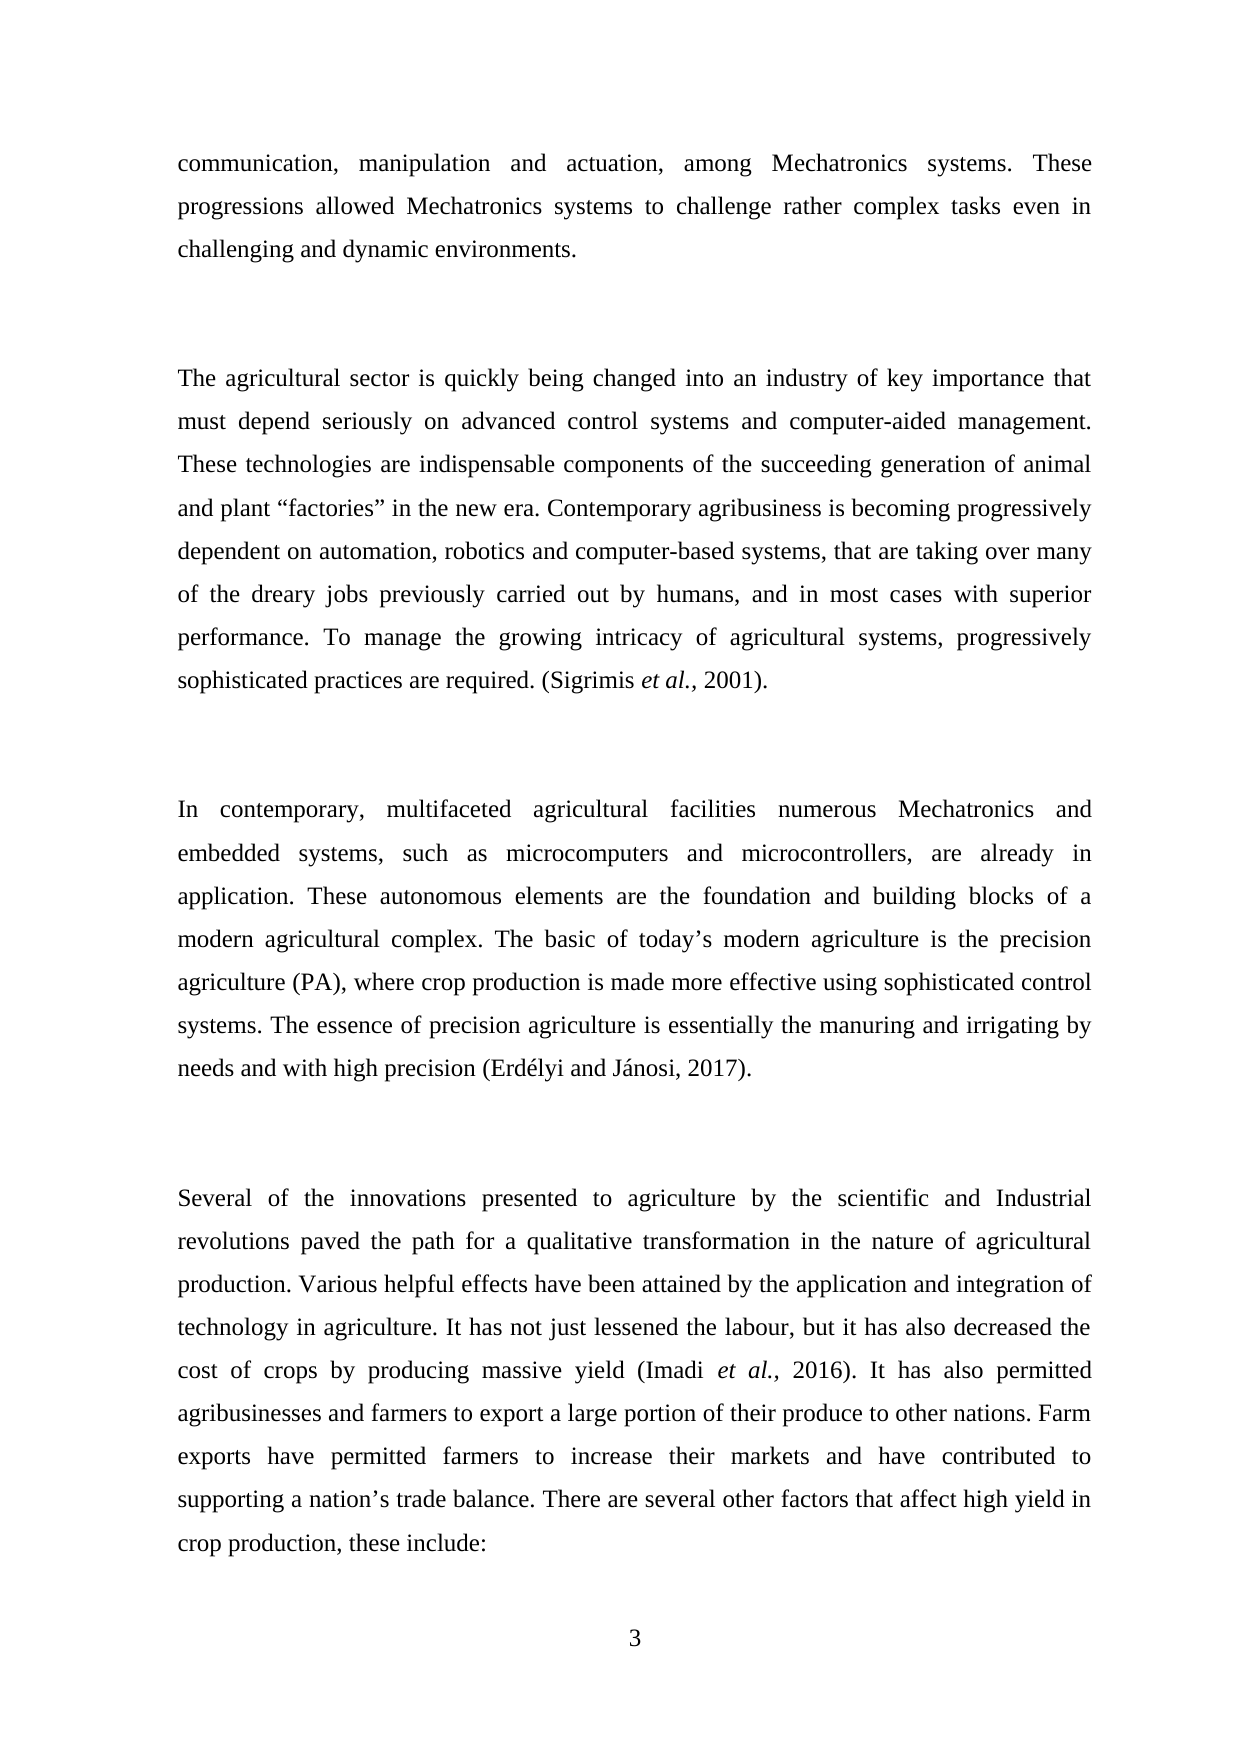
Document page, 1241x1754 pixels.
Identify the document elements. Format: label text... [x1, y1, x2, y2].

text In contemporary, multifaceted agricultural facilities numerous Mechatronics and embedded systems, such as microcomputers and microcontrollers, are already in application. These autonomous elements are the foundation and building blocks of a modern agricultural complex. The basic of today’s modern agriculture is the precision agriculture (PA), where crop production is made more effective using sophisticated control systems. The essence of precision agriculture is essentially the manuring and irrigating by needs and with high precision (Erdélyi and Jánosi, 2017). [177, 794, 1092, 1082]
text Several of the innovations presented to agriculture by the scientific and Industrial revolutions paved the path for a qualitative transformation in the nature of agricultural production. Various helpful effects have been attained by the application and integration of technology in agriculture. It has not just lessened the labour, but it has also decreased the cost of crops by producing massive yield (Imadi et al., 2016). It has also permitted agribusinesses and farmers to export a large portion of their produce to other nations. Farm exports have permitted farmers to increase their markets and have contributed to supporting a nation’s trade balance. There are several other factors that affect high yield in crop production, these include: [177, 1183, 1092, 1556]
text The agricultural sector is quickly being changed into an industry of key importance that must depend seriously on advanced control systems and computer-aided management. These technologies are indispensable components of the succeeding generation of animal and plant “factories” in the new era. Contemporary agribusiness is becoming progressively dependent on automation, robotics and computer-based systems, that are taking over many of the dreary jobs previously carried out by humans, and in most cases with superior performance. To manage the growing intricacy of agricultural systems, progressively sophisticated practices are required. (Sigrimis et al., 2001). [177, 363, 1092, 694]
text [177, 148, 1092, 263]
